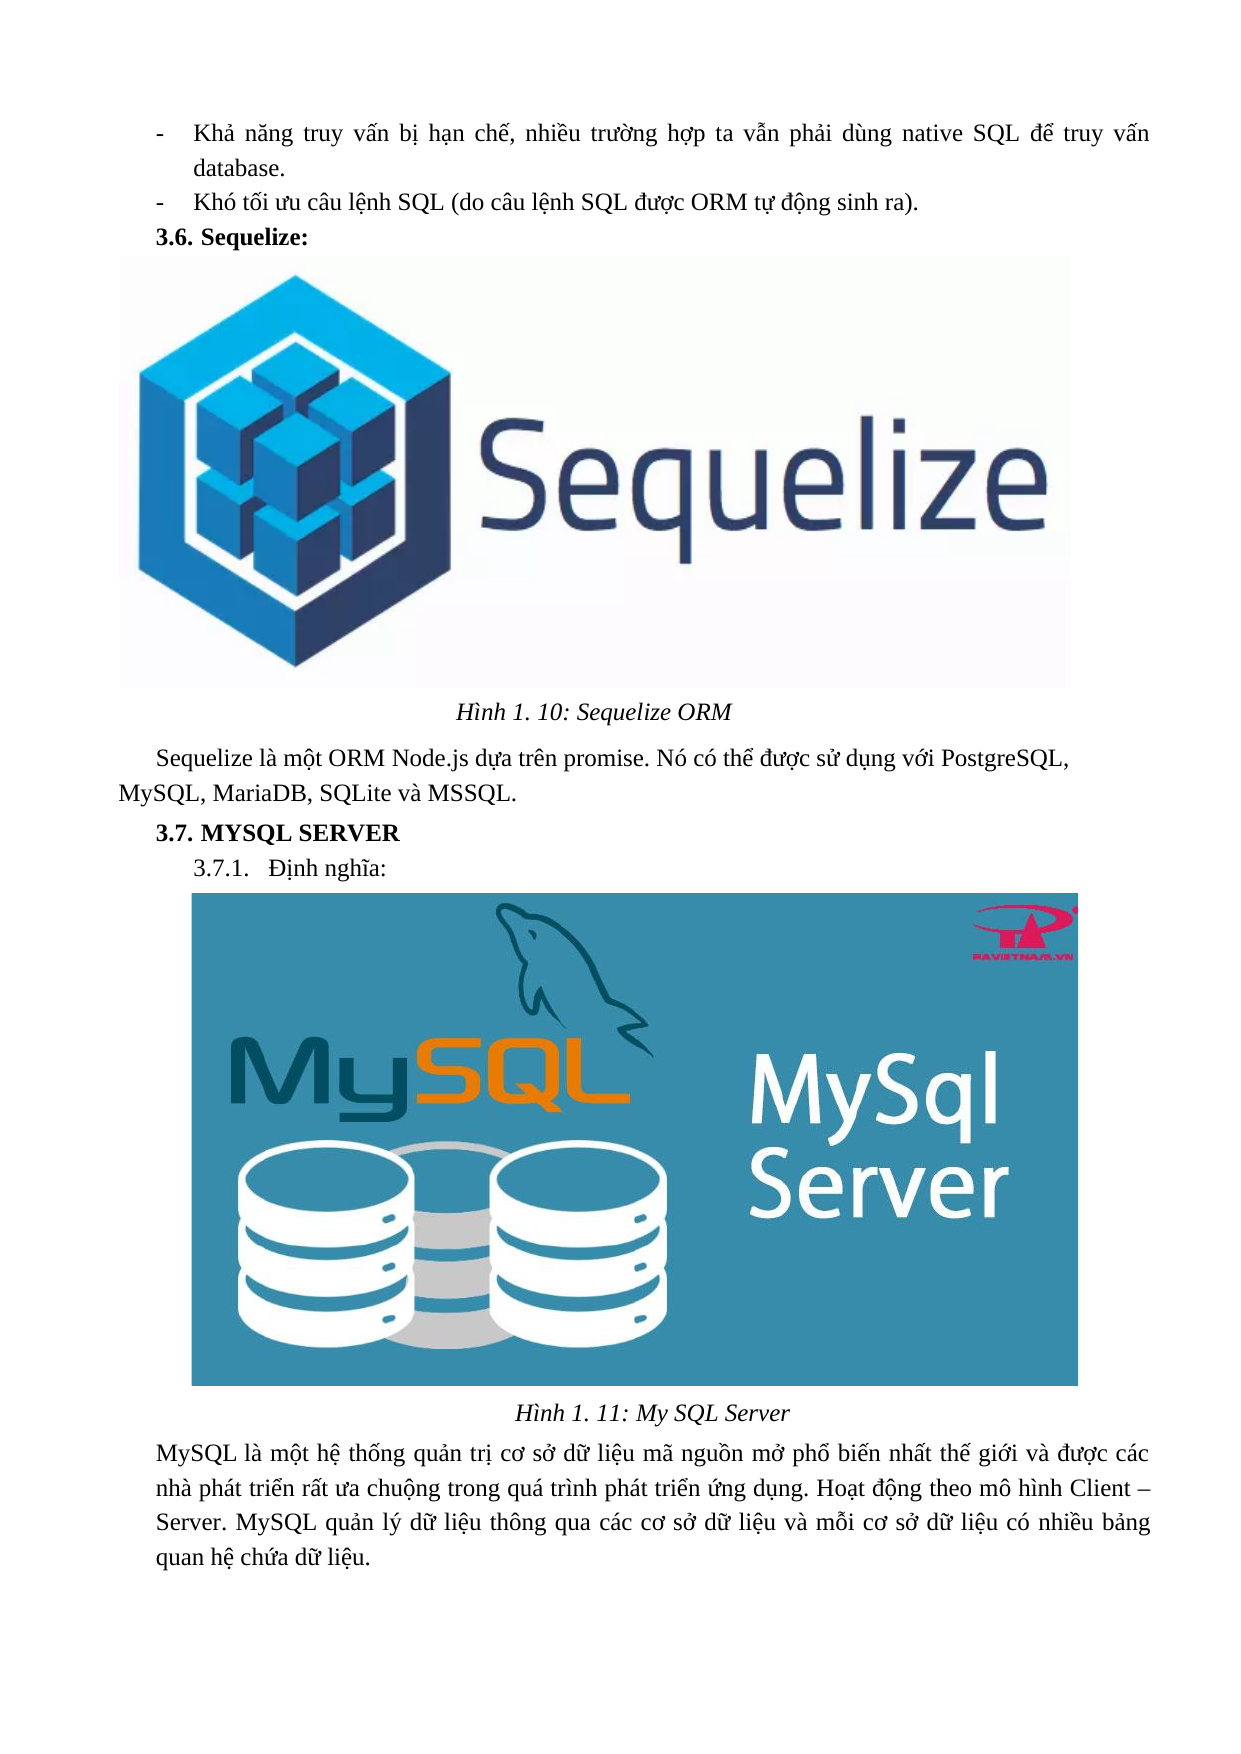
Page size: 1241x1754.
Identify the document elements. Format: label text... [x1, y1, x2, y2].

text Hình 1. 11: My SQL Server [156, 1398, 1152, 1427]
list Khó tối ưu câu lệnh SQL (do câu lệnh SQL được ORM tự động sinh ra). [156, 187, 1152, 216]
list Sequelize: [156, 222, 1152, 250]
list Khả năng truy vấn bị hạn chế, nhiều trường hợp ta vẫn phải dùng native SQL để truy vấn database. [156, 118, 1152, 181]
list MYSQL SERVER [156, 818, 1152, 847]
list Định nghĩa: [193, 853, 1152, 882]
text MySQL là một hệ thống quản trị cơ sở dữ liệu mã nguồn mở phổ biến nhất thế giới và được các nhà phát triển rất ưa chuộng trong quá trình phát triển ứng dụng. Hoạt động theo mô hình Client – Server. MySQL quản lý dữ liệu thông qua các cơ sở dữ liệu và mỗi cơ sở dữ liệu có nhiều bảng quan hệ chứa dữ liệu. [156, 1438, 1152, 1571]
picture [118, 256, 1071, 688]
picture [191, 893, 1079, 1386]
